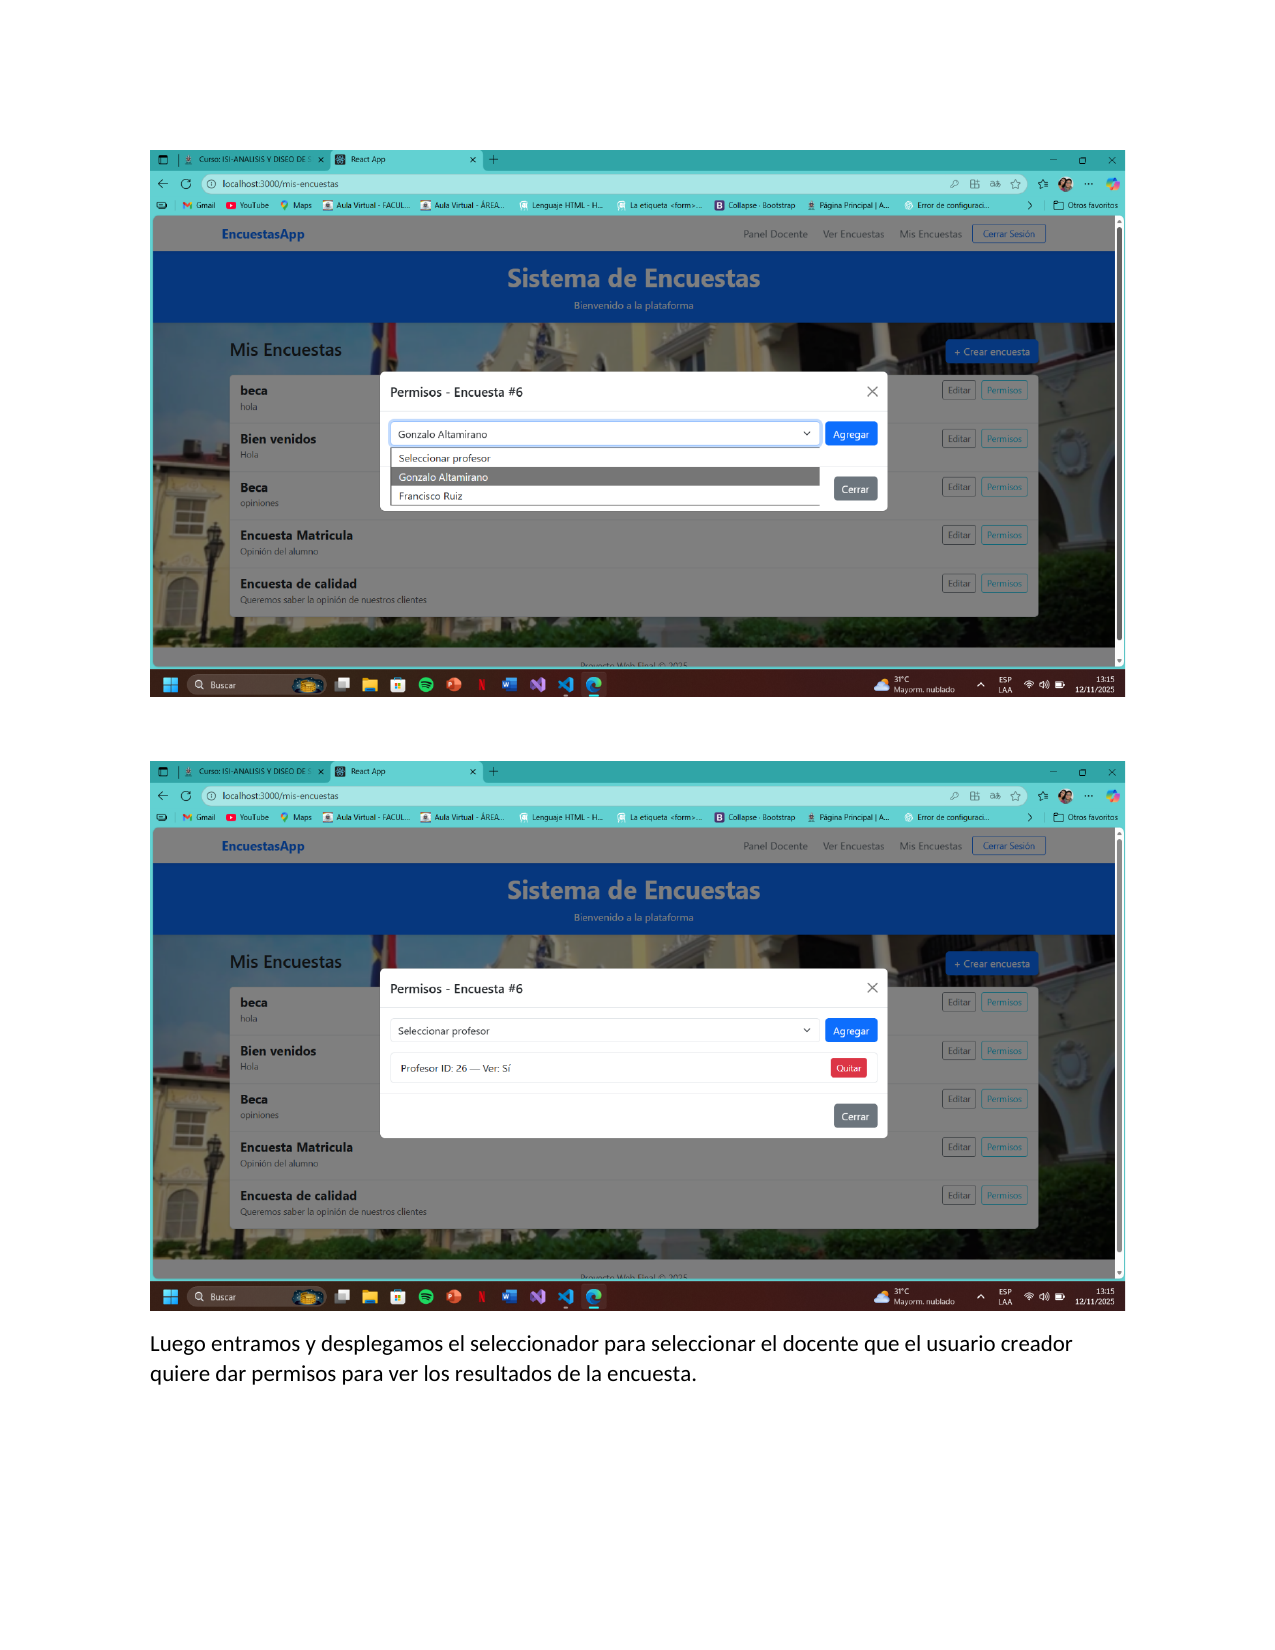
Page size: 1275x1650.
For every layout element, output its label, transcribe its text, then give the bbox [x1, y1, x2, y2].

picture [150, 761, 1125, 1311]
text Luego entramos y desplegamos el seleccionador para seleccionar el docente que el usuario creador quiere dar permisos para ver los resultados de la encuesta. [150, 1329, 1125, 1387]
picture [150, 150, 1125, 697]
